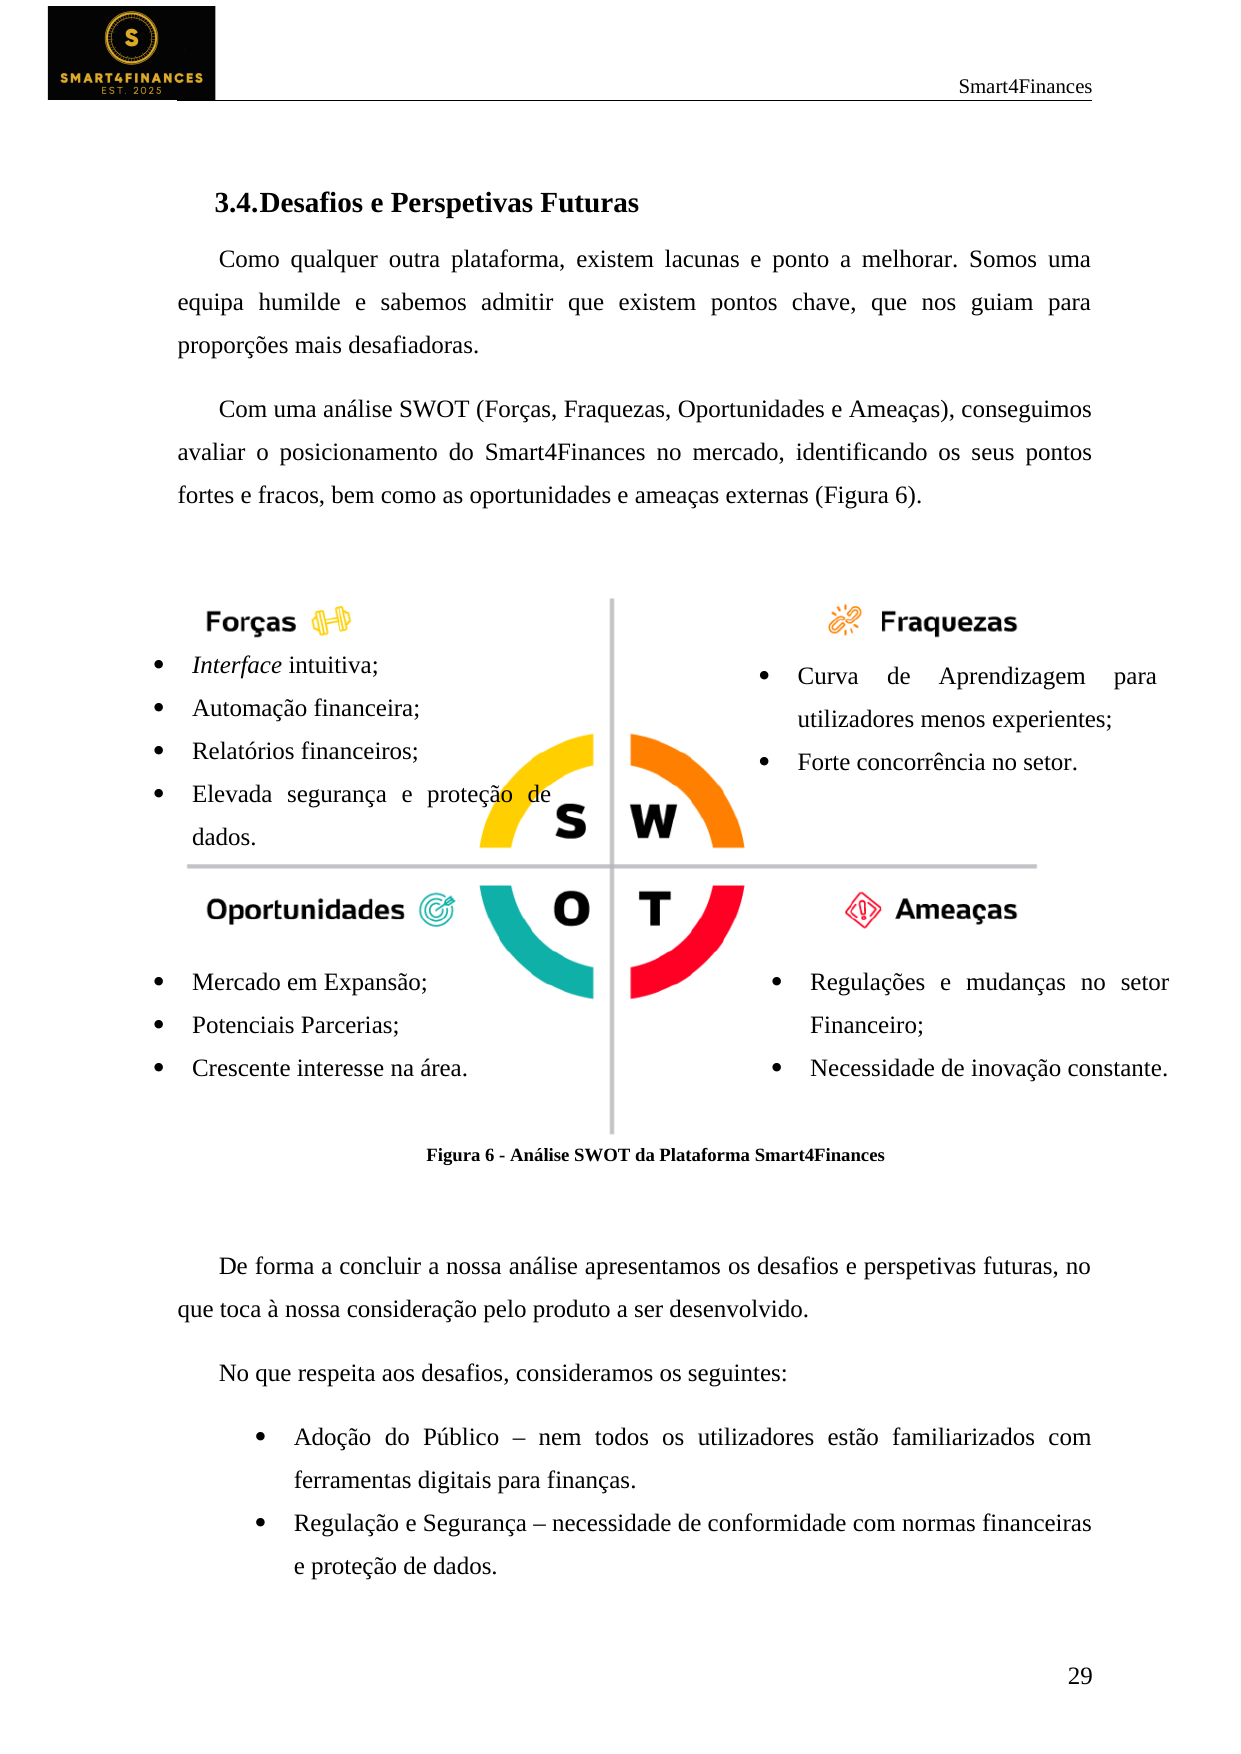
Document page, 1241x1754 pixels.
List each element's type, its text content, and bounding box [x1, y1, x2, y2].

subtitle Desafios e Perspetivas Futuras [214, 185, 1092, 219]
picture [47, 6, 216, 100]
text De forma a concluir a nossa análise apresentamos os desafios e perspetivas futuras, no que toca à nossa consideração pelo produto a ser desenvolvido. [177, 1251, 1092, 1323]
text Figura 6 - Análise SWOT da Plataforma Smart4Finances [177, 1144, 1092, 1166]
text Com uma análise SWOT (Forças, Fraquezas, Oportunidades e Ameaças), conseguimos avaliar o posicionamento do Smart4Finances no mercado, identificando os seus pontos fortes e fracos, bem como as oportunidades e ameaças externas (Figura 6). [177, 394, 1092, 509]
text Como qualquer outra plataforma, existem lacunas e ponto a melhorar. Somos uma equipa humilde e sabemos admitir que existem pontos chave, que nos guiam para proporções mais desafiadoras. [177, 244, 1092, 359]
picture [177, 594, 1050, 1145]
text No que respeita aos desafios, consideramos os seguintes: [177, 1358, 1092, 1387]
list Regulação e Segurança – necessidade de conformidade com normas financeiras e proteção de dados. [256, 1508, 1092, 1580]
list Adoção do Público – nem todos os utilizadores estão familiarizados com ferramentas digitais para finanças. [256, 1422, 1092, 1494]
